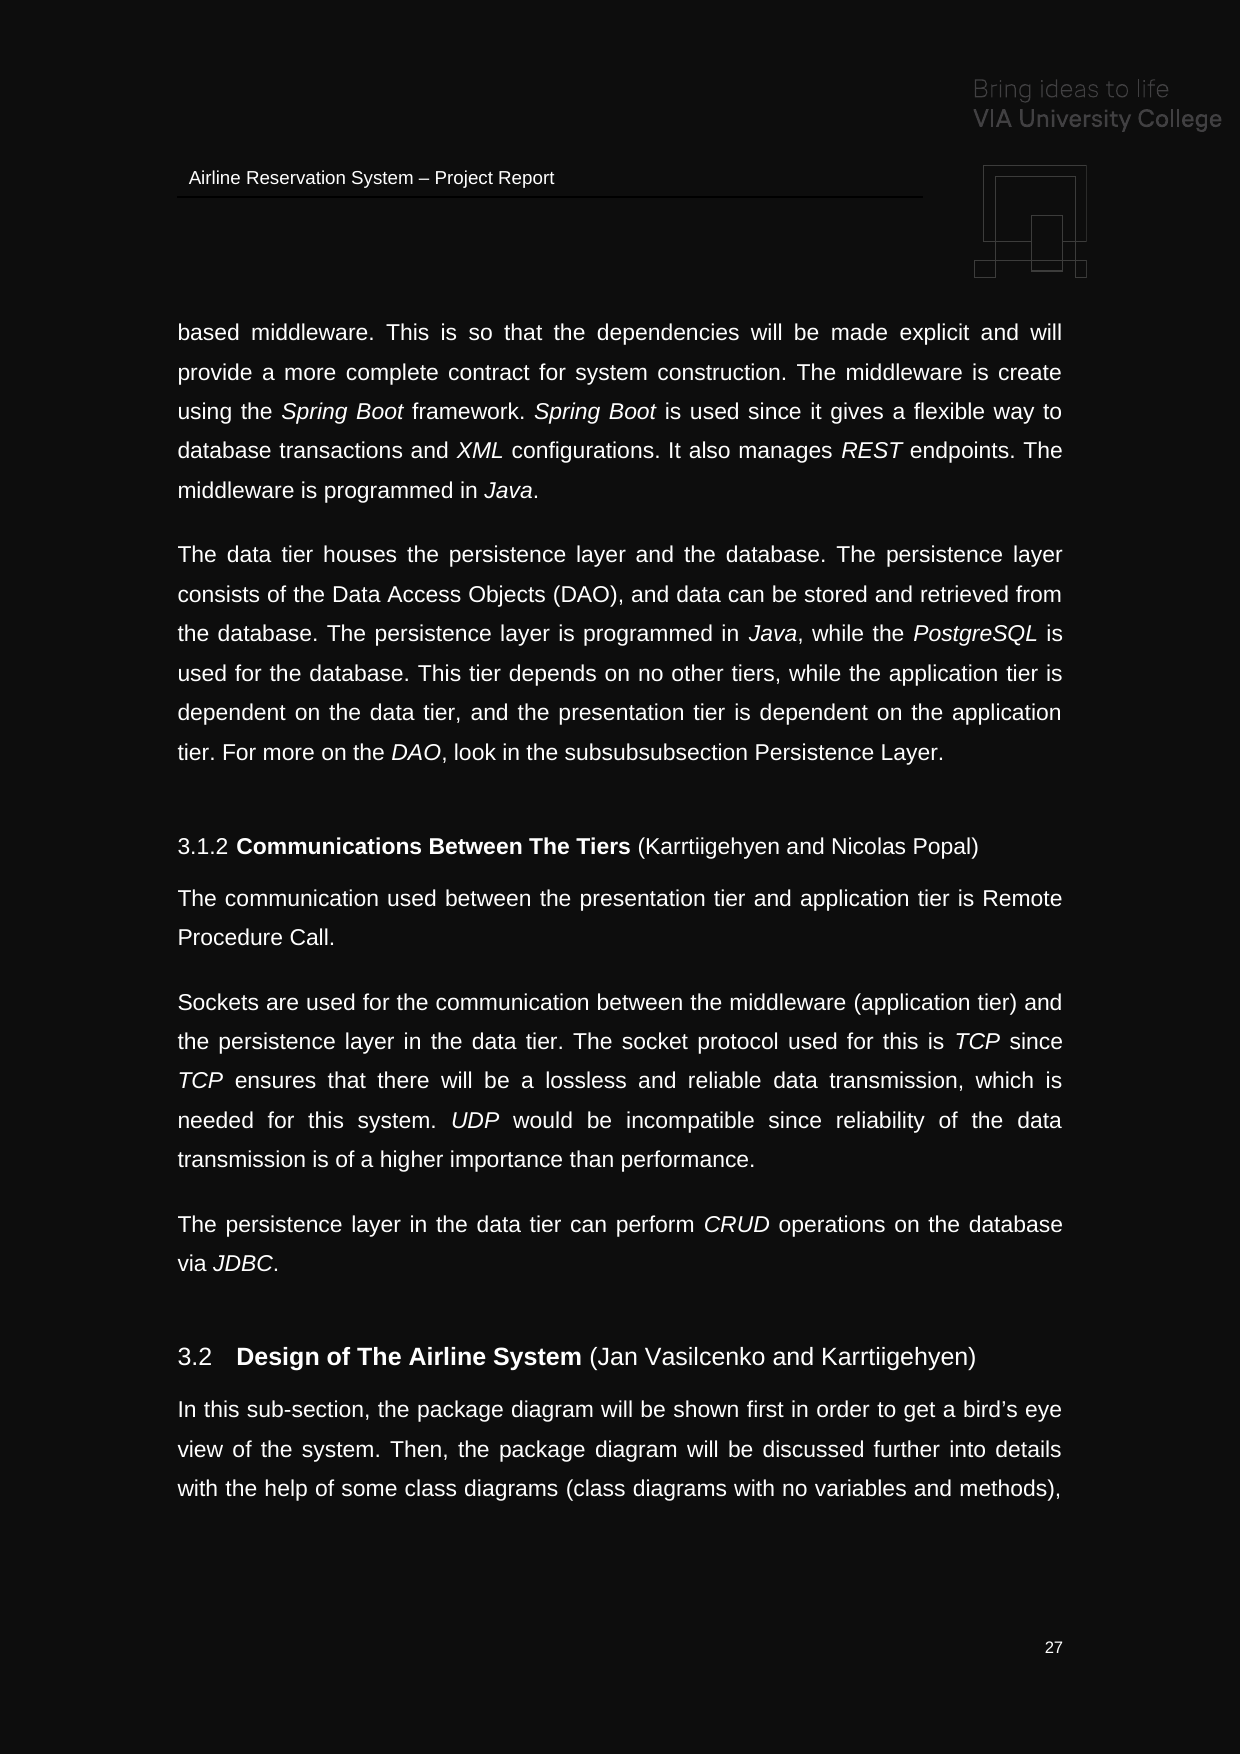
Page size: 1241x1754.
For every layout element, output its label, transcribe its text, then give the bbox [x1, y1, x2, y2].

subtitle Design of The Airline System (Jan Vasilcenko and Karrtiigehyen) [177, 1340, 1063, 1371]
subtitle Communications Between The Tiers (Karrtiigehyen and Nicolas Popal) [177, 828, 1063, 859]
text Sockets are used for the communication between the middleware (application tier) and the persistence layer in the data tier. The socket protocol used for this is TCP since TCP ensures that there will be a lossless and reliable data transmission, which is needed for this system. UDP would be incompatible since reliability of the data transmission is of a higher importance than performance. [177, 988, 1063, 1173]
text The persistence layer in the data tier can perform CRUD operations on the database via JDBC. [177, 1211, 1063, 1277]
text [177, 1396, 1063, 1501]
text The data tier houses the persistence layer and the database. The persistence layer consists of the Data Access Objects (DAO), and data can be stored and retrieved from the database. The persistence layer is programmed in Java, while the PostgreSQL is used for the database. This tier depends on no other tiers, while the application tier is dependent on the data tier, and the presentation tier is dependent on the application tier. For more on the DAO, look in the subsubsubsection Persistence Layer. [177, 541, 1063, 765]
text The communication used between the presentation tier and application tier is Remote Procedure Call. [177, 884, 1063, 950]
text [177, 319, 1063, 503]
